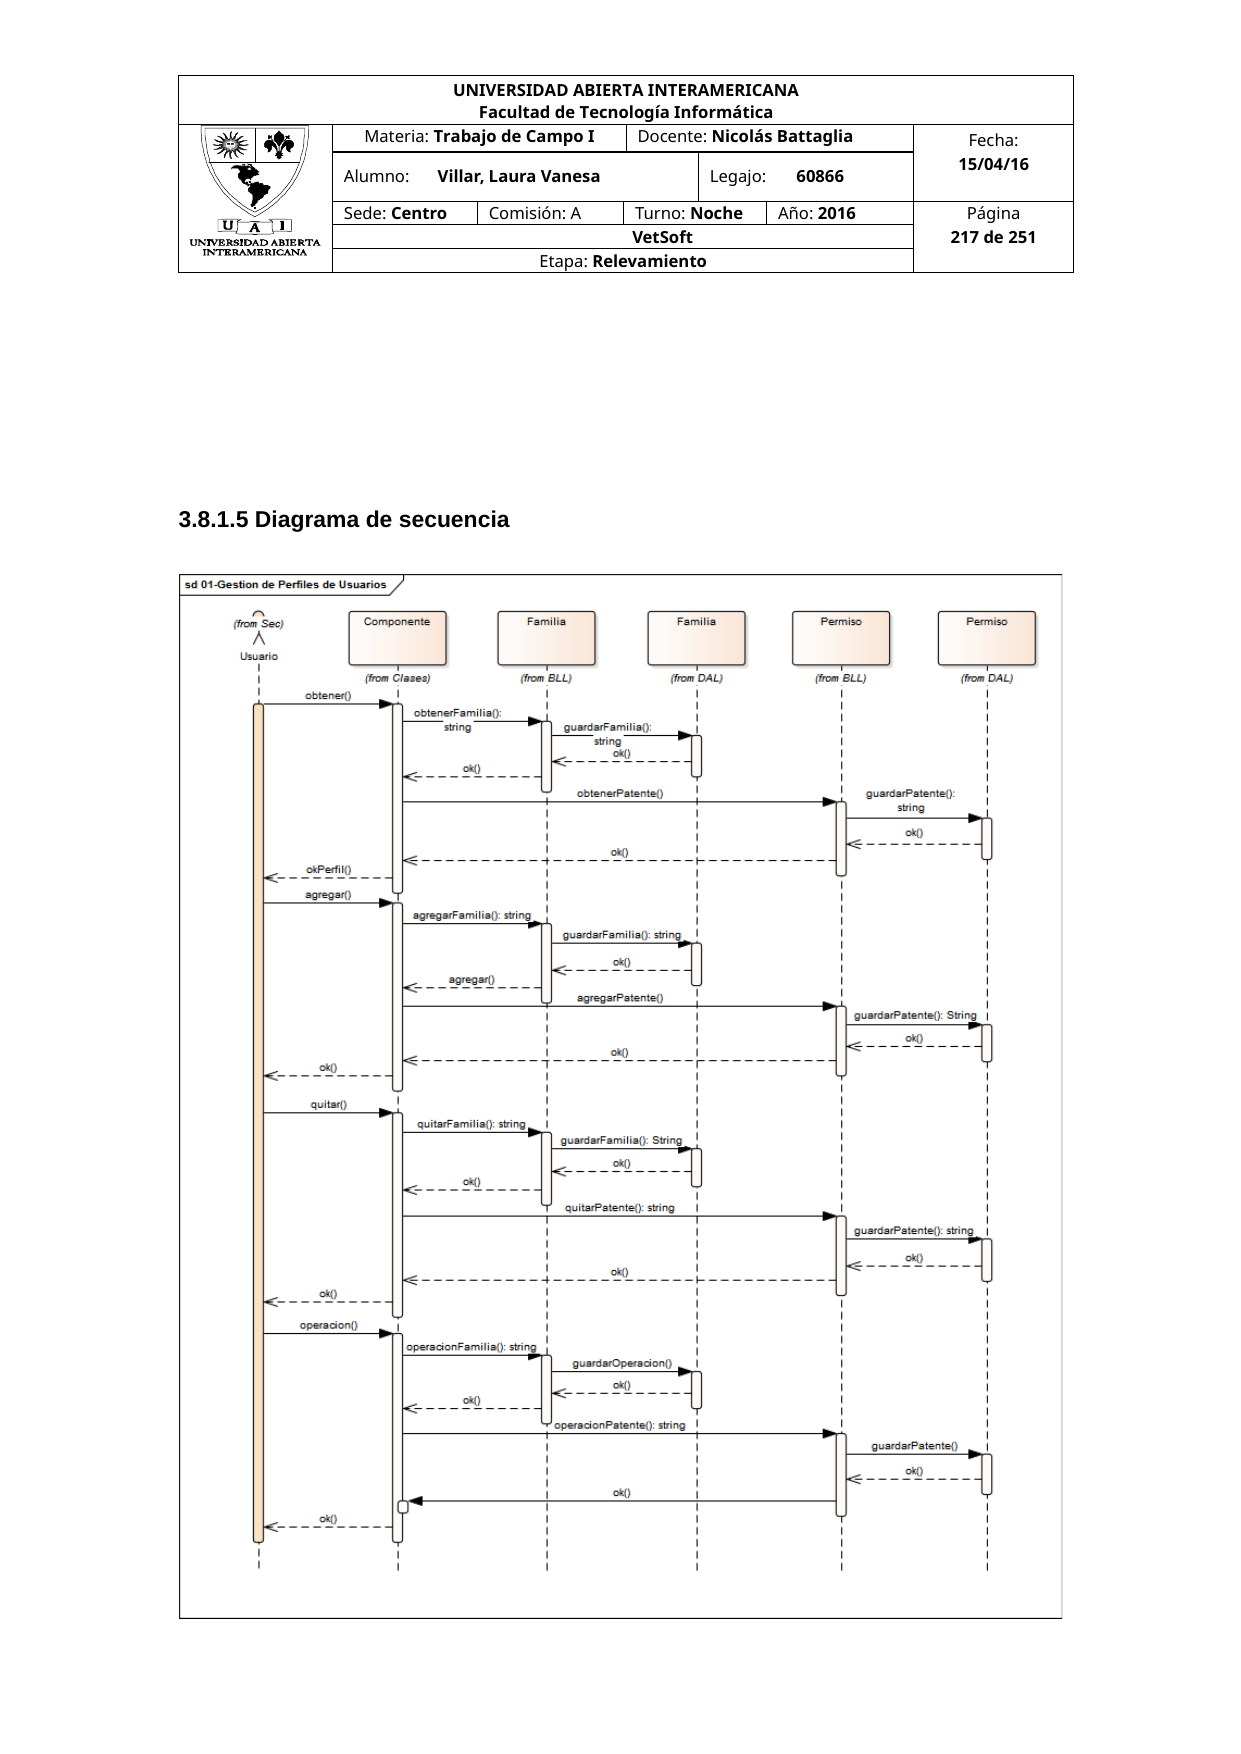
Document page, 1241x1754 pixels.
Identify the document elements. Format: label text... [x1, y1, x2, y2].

picture [178, 573, 1063, 1619]
subtitle 3.8.1.5 Diagrama de secuencia [178, 506, 1062, 533]
